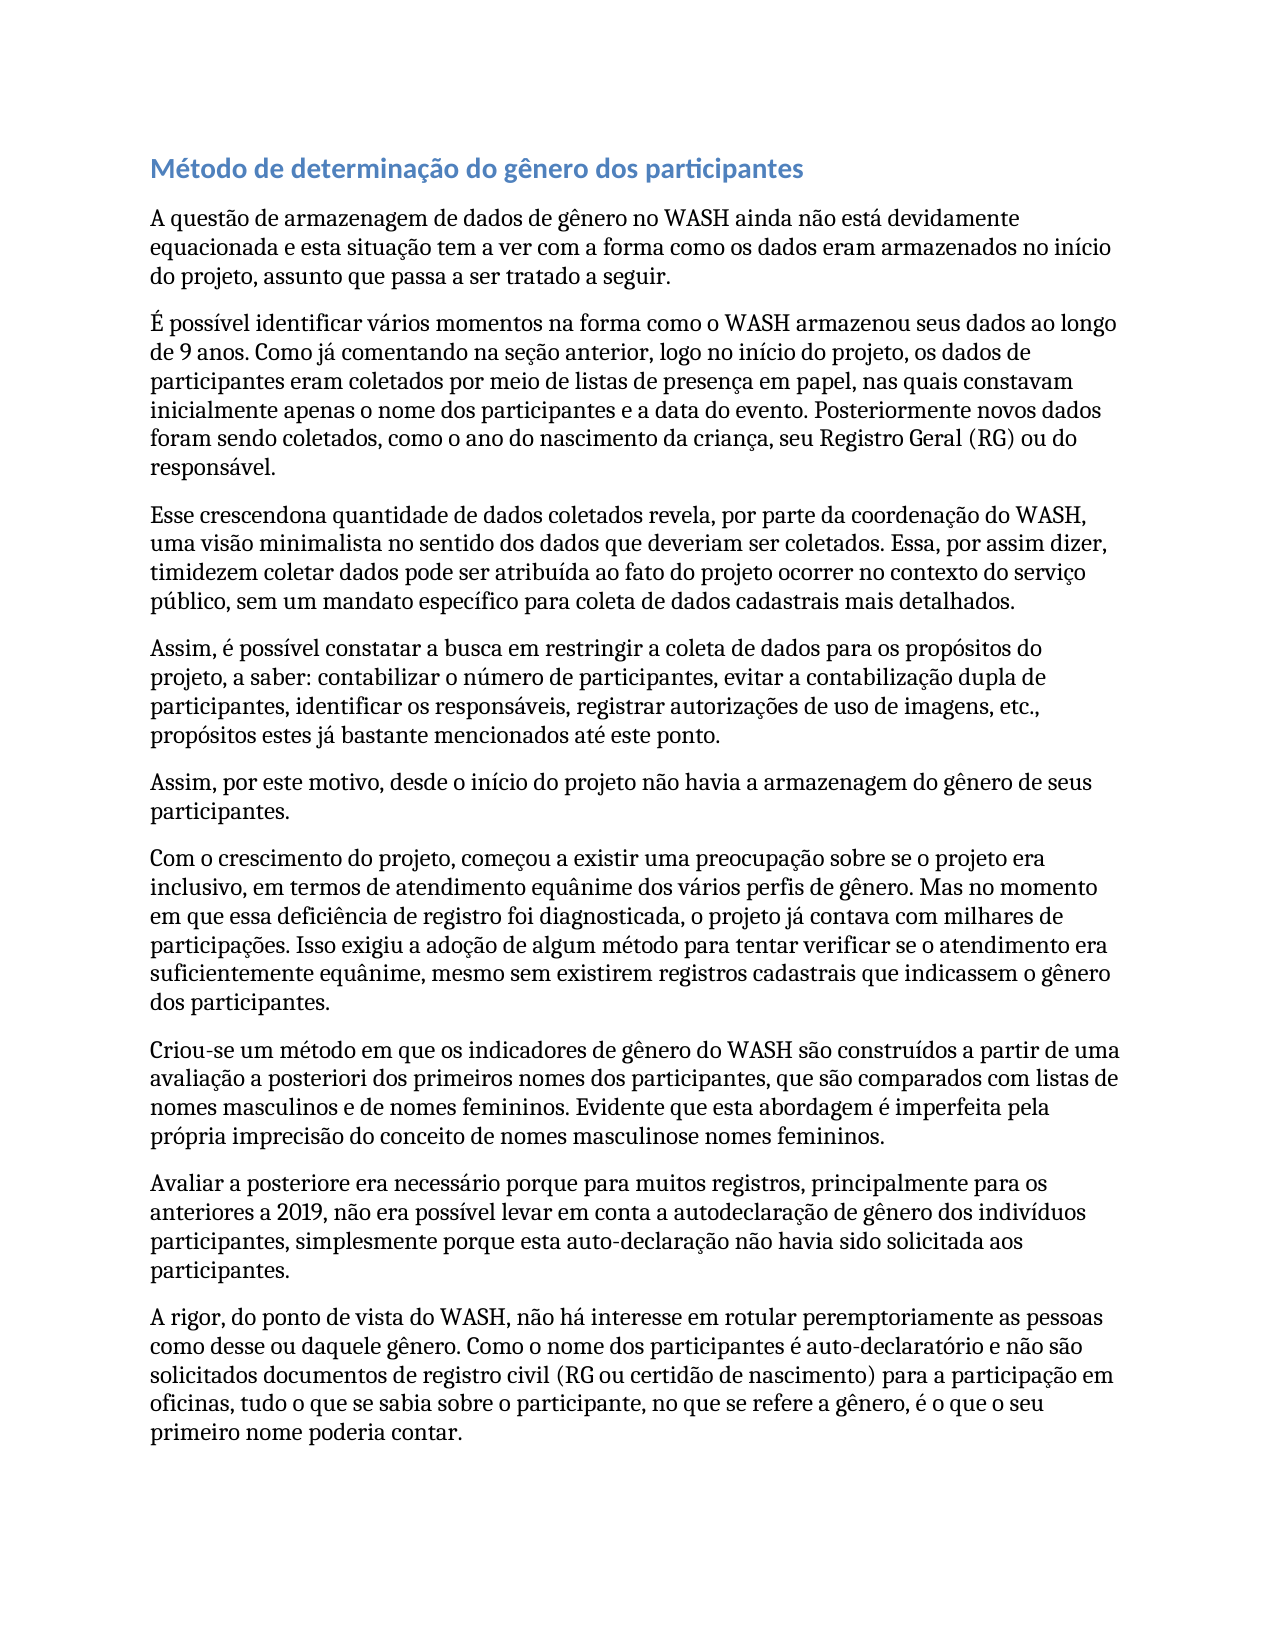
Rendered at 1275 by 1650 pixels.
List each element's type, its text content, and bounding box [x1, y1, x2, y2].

text Avaliar a posteriore era necessário porque para muitos registros, principalmente para os anteriores a 2019, não era possı́vel levar em conta a autodeclaração de gênero dos indivı́duos participantes, simplesmente porque esta auto-declaração não havia sido solicitada aos participantes. [150, 1169, 1125, 1284]
text Assim, por este motivo, desde o inı́cio do projeto não havia a armazenagem do gênero de seus participantes. [150, 768, 1125, 826]
text É possı́vel identificar vários momentos na forma como o WASH armazenou seus dados ao longo de 9 anos. Como já comentando na seção anterior, logo no inı́cio do projeto, os dados de participantes eram coletados por meio de listas de presença em papel, nas quais constavam inicialmente apenas o nome dos participantes e a data do evento. Posteriormente novos dados foram sendo coletados, como o ano do nascimento da criança, seu Registro Geral (RG) ou do responsável. [150, 309, 1125, 482]
text Assim, é possı́vel constatar a busca em restringir a coleta de dados para os propósitos do projeto, a saber: contabilizar o número de participantes, evitar a contabilização dupla de participantes, identificar os responsáveis, registrar autorizações de uso de imagens, etc., propósitos estes já bastante mencionados até este ponto. [150, 634, 1125, 749]
text Com o crescimento do projeto, começou a existir uma preocupação sobre se o projeto era inclusivo, em termos de atendimento equânime dos vários perfis de gênero. Mas no momento em que essa deficiência de registro foi diagnosticada, o projeto já contava com milhares de participações. Isso exigiu a adoção de algum método para tentar verificar se o atendimento era suficientemente equânime, mesmo sem existirem registros cadastrais que indicassem o gênero dos participantes. [150, 844, 1125, 1017]
subtitle Método de determinação do gênero dos participantes [150, 150, 1125, 186]
text Esse crescendona quantidade de dados coletados revela, por parte da coordenação do WASH, uma visão minimalista no sentido dos dados que deveriam ser coletados. Essa, por assim dizer, timidezem coletar dados pode ser atribuı́da ao fato do projeto ocorrer no contexto do serviço público, sem um mandato especı́fico para coleta de dados cadastrais mais detalhados. [150, 501, 1125, 616]
text Criou-se um método em que os indicadores de gênero do WASH são construı́dos a partir de uma avaliação a posteriori dos primeiros nomes dos participantes, que são comparados com listas de nomes masculinos e de nomes femininos. Evidente que esta abordagem é imperfeita pela própria imprecisão do conceito de nomes masculinose nomes femininos. [150, 1036, 1125, 1151]
text A questão de armazenagem de dados de gênero no WASH ainda não está devidamente equacionada e esta situação tem a ver com a forma como os dados eram armazenados no inı́cio do projeto, assunto que passa a ser tratado a seguir. [150, 204, 1125, 291]
text A rigor, do ponto de vista do WASH, não há interesse em rotular peremptoriamente as pessoas como desse ou daquele gênero. Como o nome dos participantes é auto-declaratório e não são solicitados documentos de registro civil (RG ou certidão de nascimento) para a participação em oficinas, tudo o que se sabia sobre o participante, no que se refere a gênero, é o que o seu primeiro nome poderia contar. [150, 1303, 1125, 1447]
